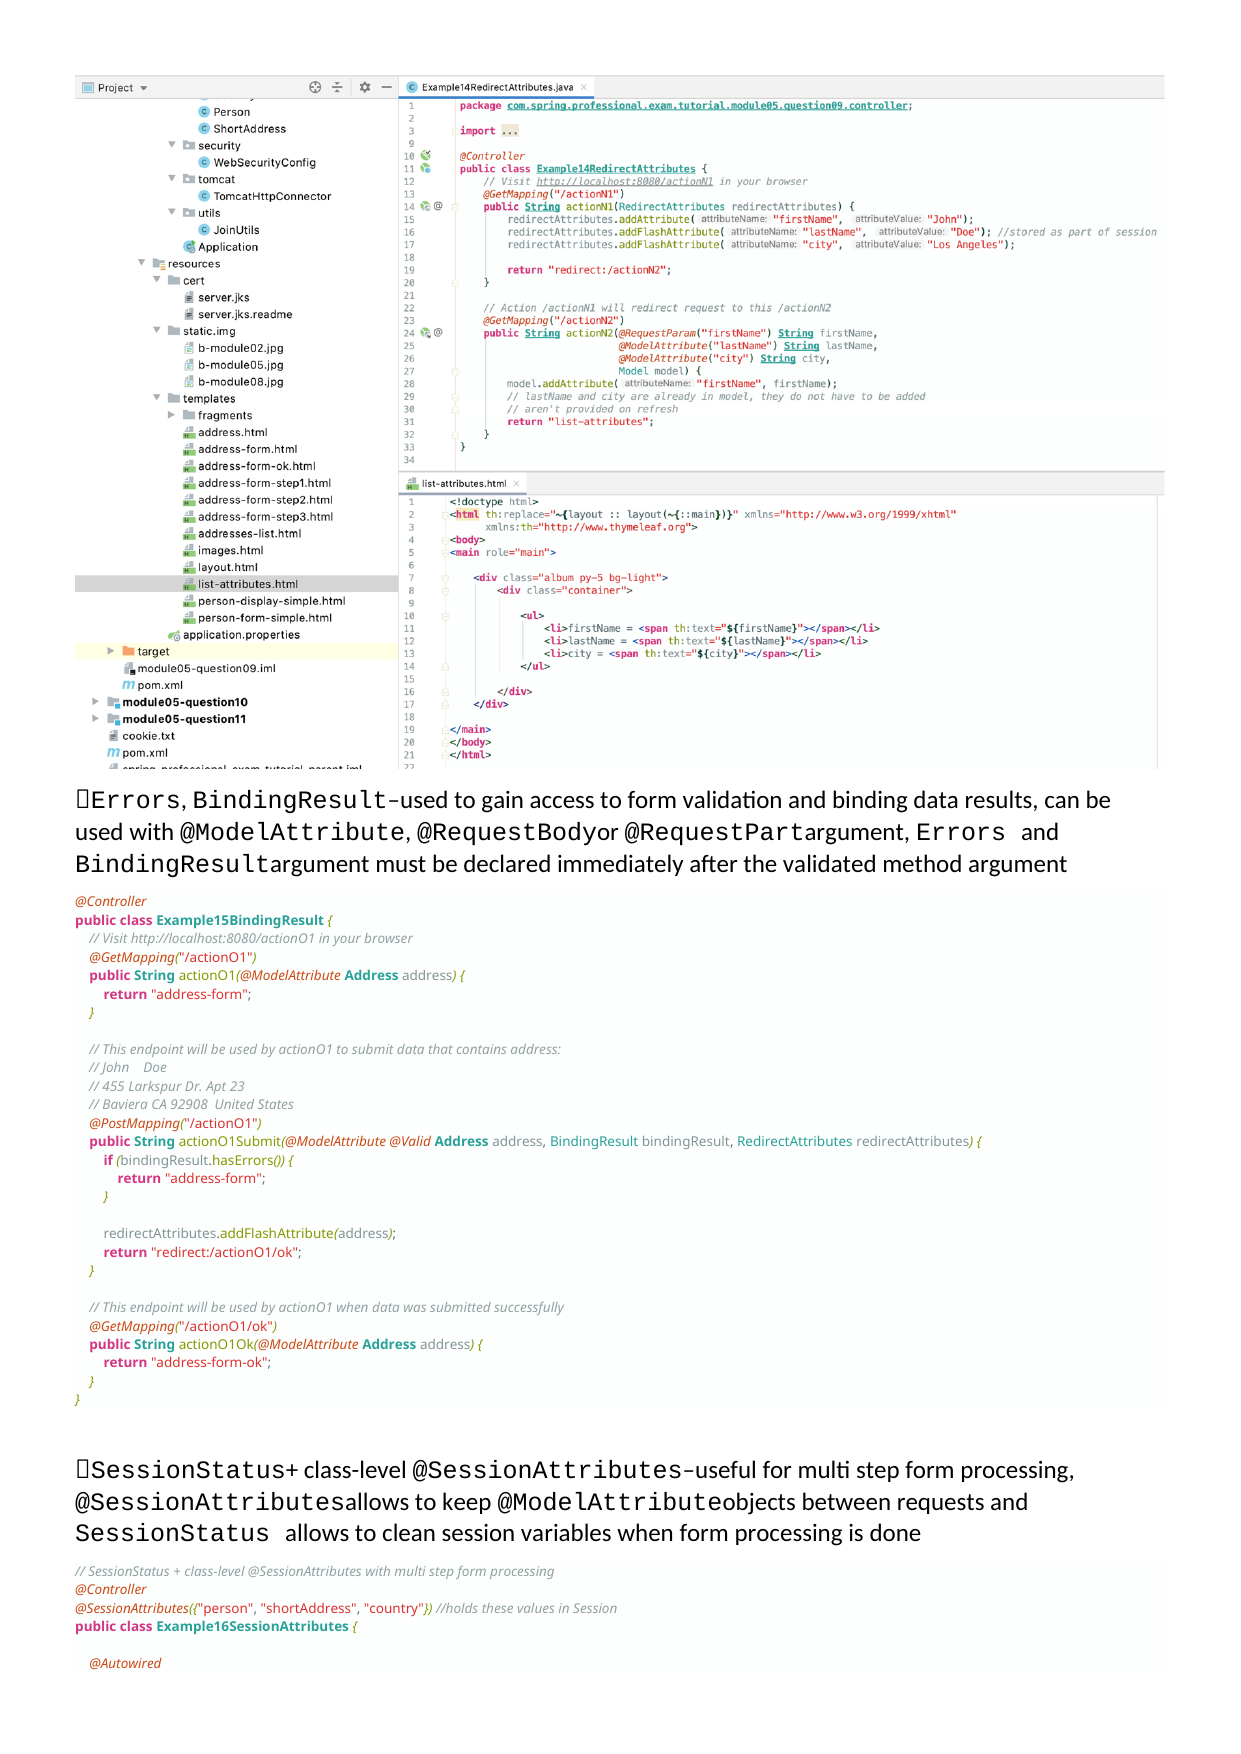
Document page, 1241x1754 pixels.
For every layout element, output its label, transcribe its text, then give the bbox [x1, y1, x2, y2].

text @Controller public class Example15BindingResult { // Visit http://localhost:8080/actionO1 in your browser @GetMapping("/actionO1") public String actionO1(@ModelAttribute Address address) { return "address-form"; } // This endpoint will be used by actionO1 to submit data that contains address: // John Doe // 455 Larkspur Dr. Apt 23 // Baviera CA 92908 United States @PostMapping("/actionO1") public String actionO1Submit(@ModelAttribute @Valid Address address, BindingResult bindingResult, RedirectAttributes redirectAttributes) { if (bindingResult.hasErrors()) { return "address-form"; } redirectAttributes.addFlashAttribute(address); return "redirect:/actionO1/ok"; } // This endpoint will be used by actionO1 when data was submitted successfully @GetMapping("/actionO1/ok") public String actionO1Ok(@ModelAttribute Address address) { return "address-form-ok"; } } [75, 892, 1165, 1409]
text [75, 1562, 1165, 1672]
text Errors, BindingResult–used to gain access to form validation and binding data results, can be used with @ModelAttribute, @RequestBodyor @RequestPartargument, Errors and BindingResultargument must be declared immediately after the validated method argument [75, 781, 1165, 880]
picture [75, 75, 1165, 769]
text SessionStatus+ class-level @SessionAttributes–useful for multi step form processing, @SessionAttributesallows to keep @ModelAttributeobjects between requests and SessionStatus allows to clean session variables when form processing is done [75, 1450, 1165, 1549]
